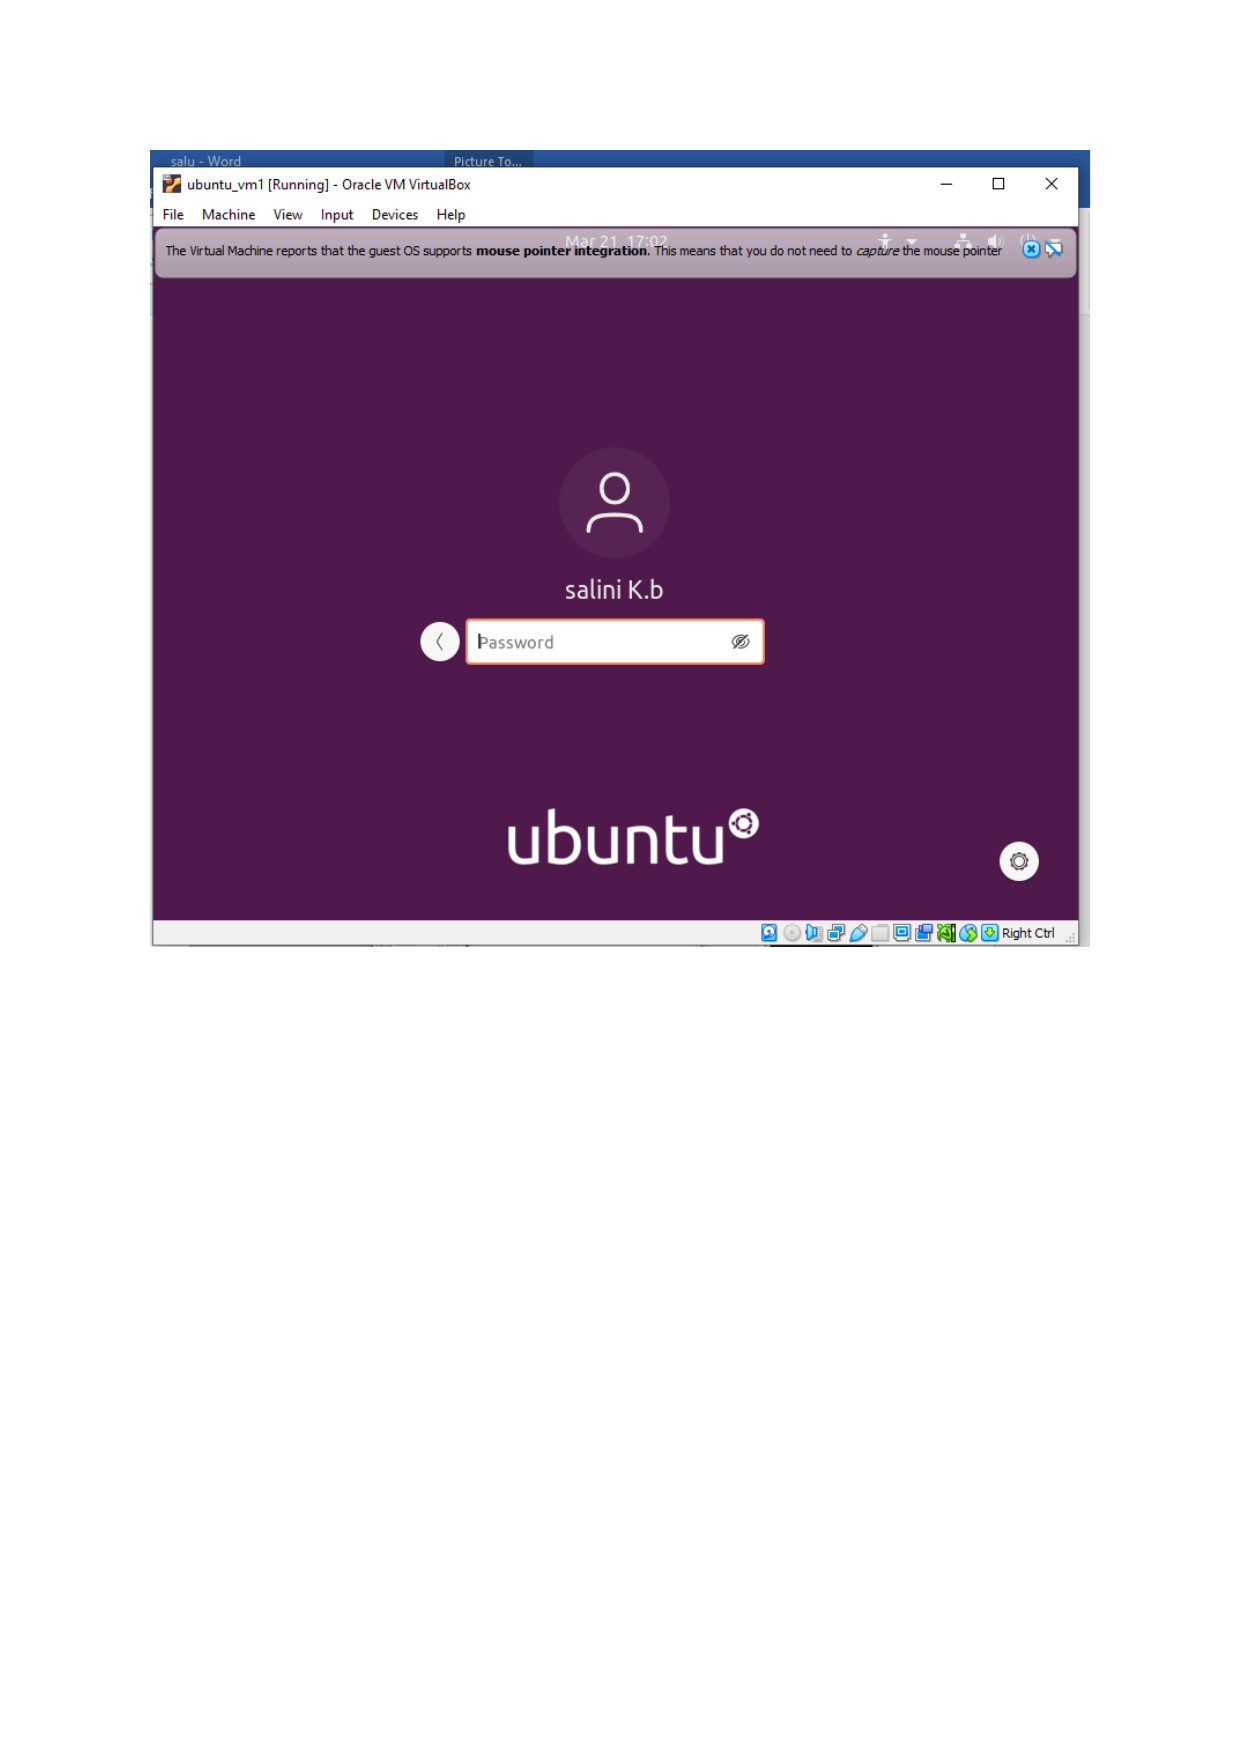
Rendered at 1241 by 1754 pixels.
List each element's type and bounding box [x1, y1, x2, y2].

picture [150, 150, 1091, 947]
